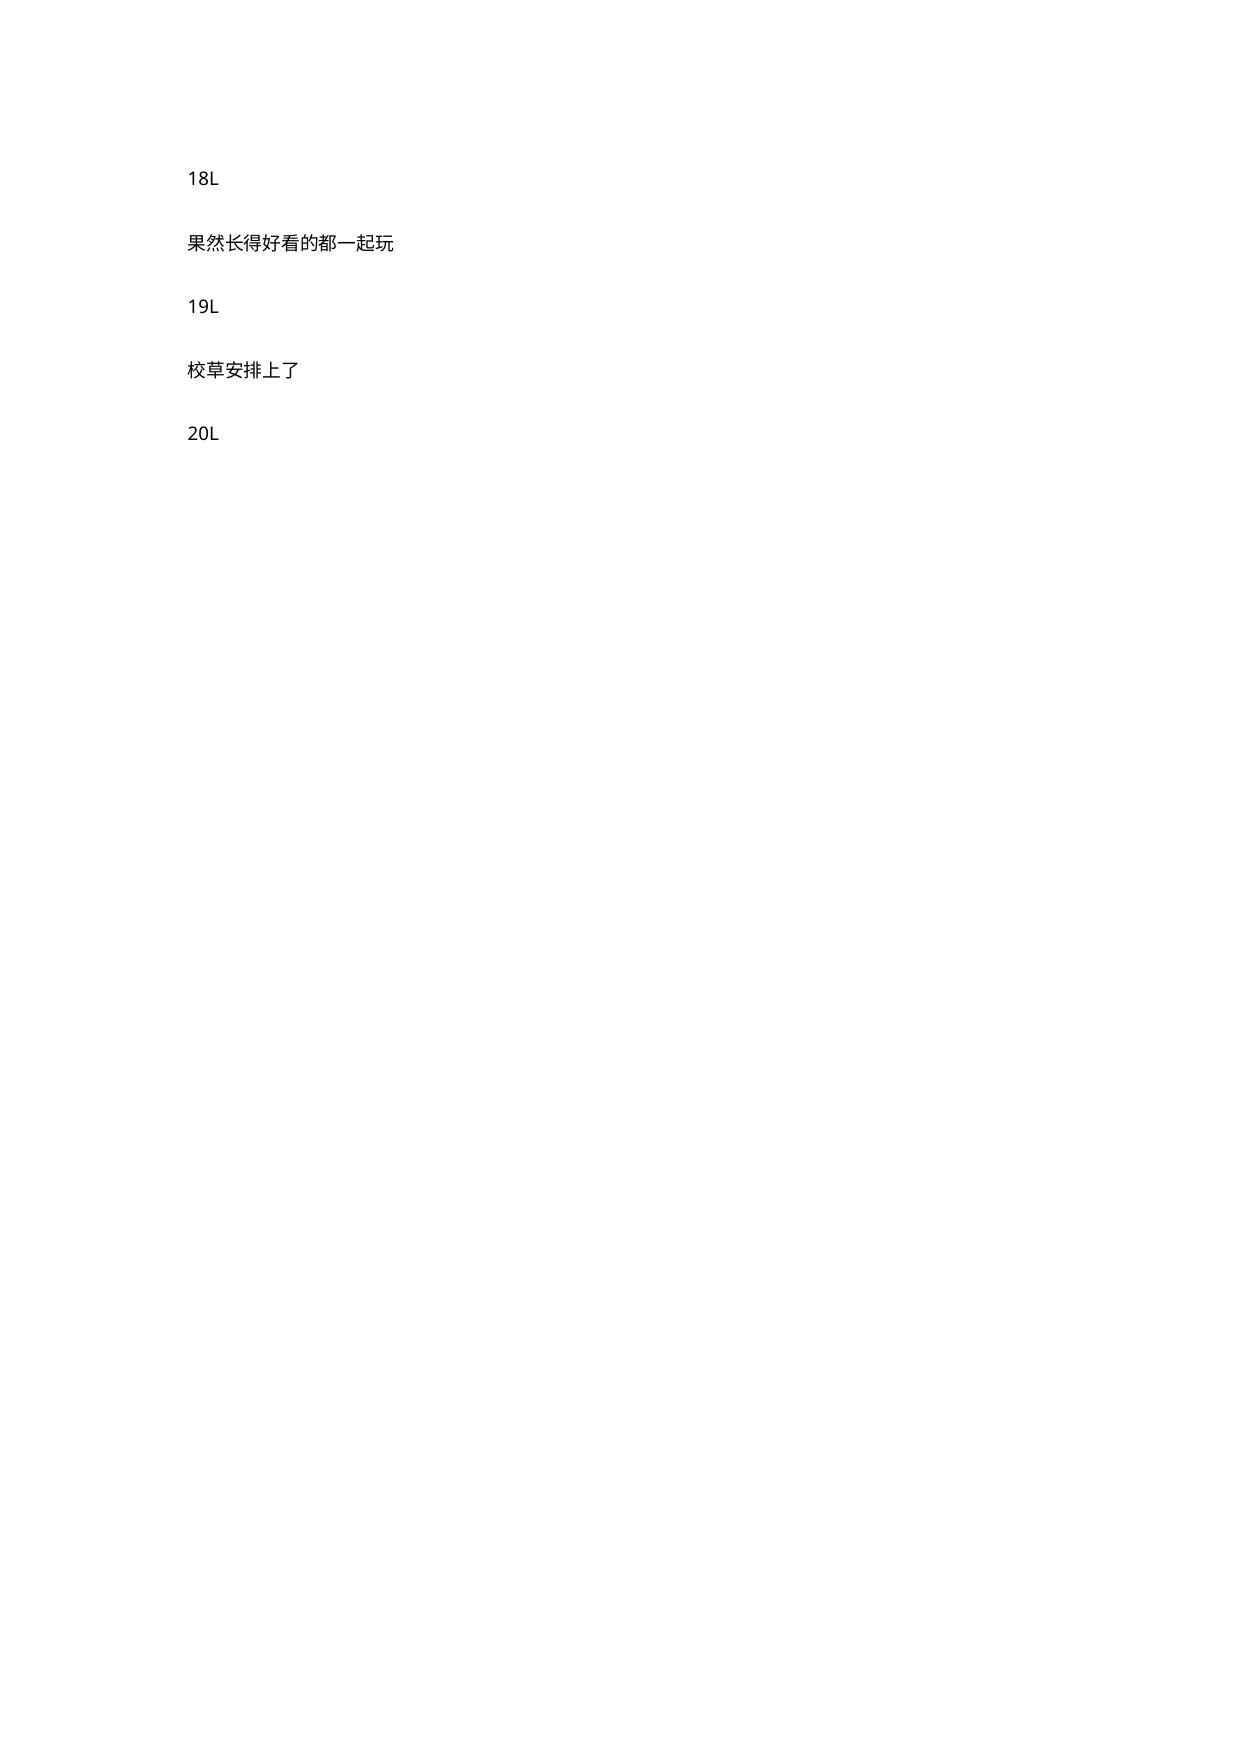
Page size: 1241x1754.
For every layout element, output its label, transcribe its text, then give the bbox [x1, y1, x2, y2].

text 果然长得好看的都一起玩 [187, 226, 1053, 258]
text 19L [187, 289, 1053, 322]
text 20L [187, 417, 1053, 449]
text 校草安排上了 [187, 353, 1053, 386]
text 18L [187, 162, 1053, 194]
